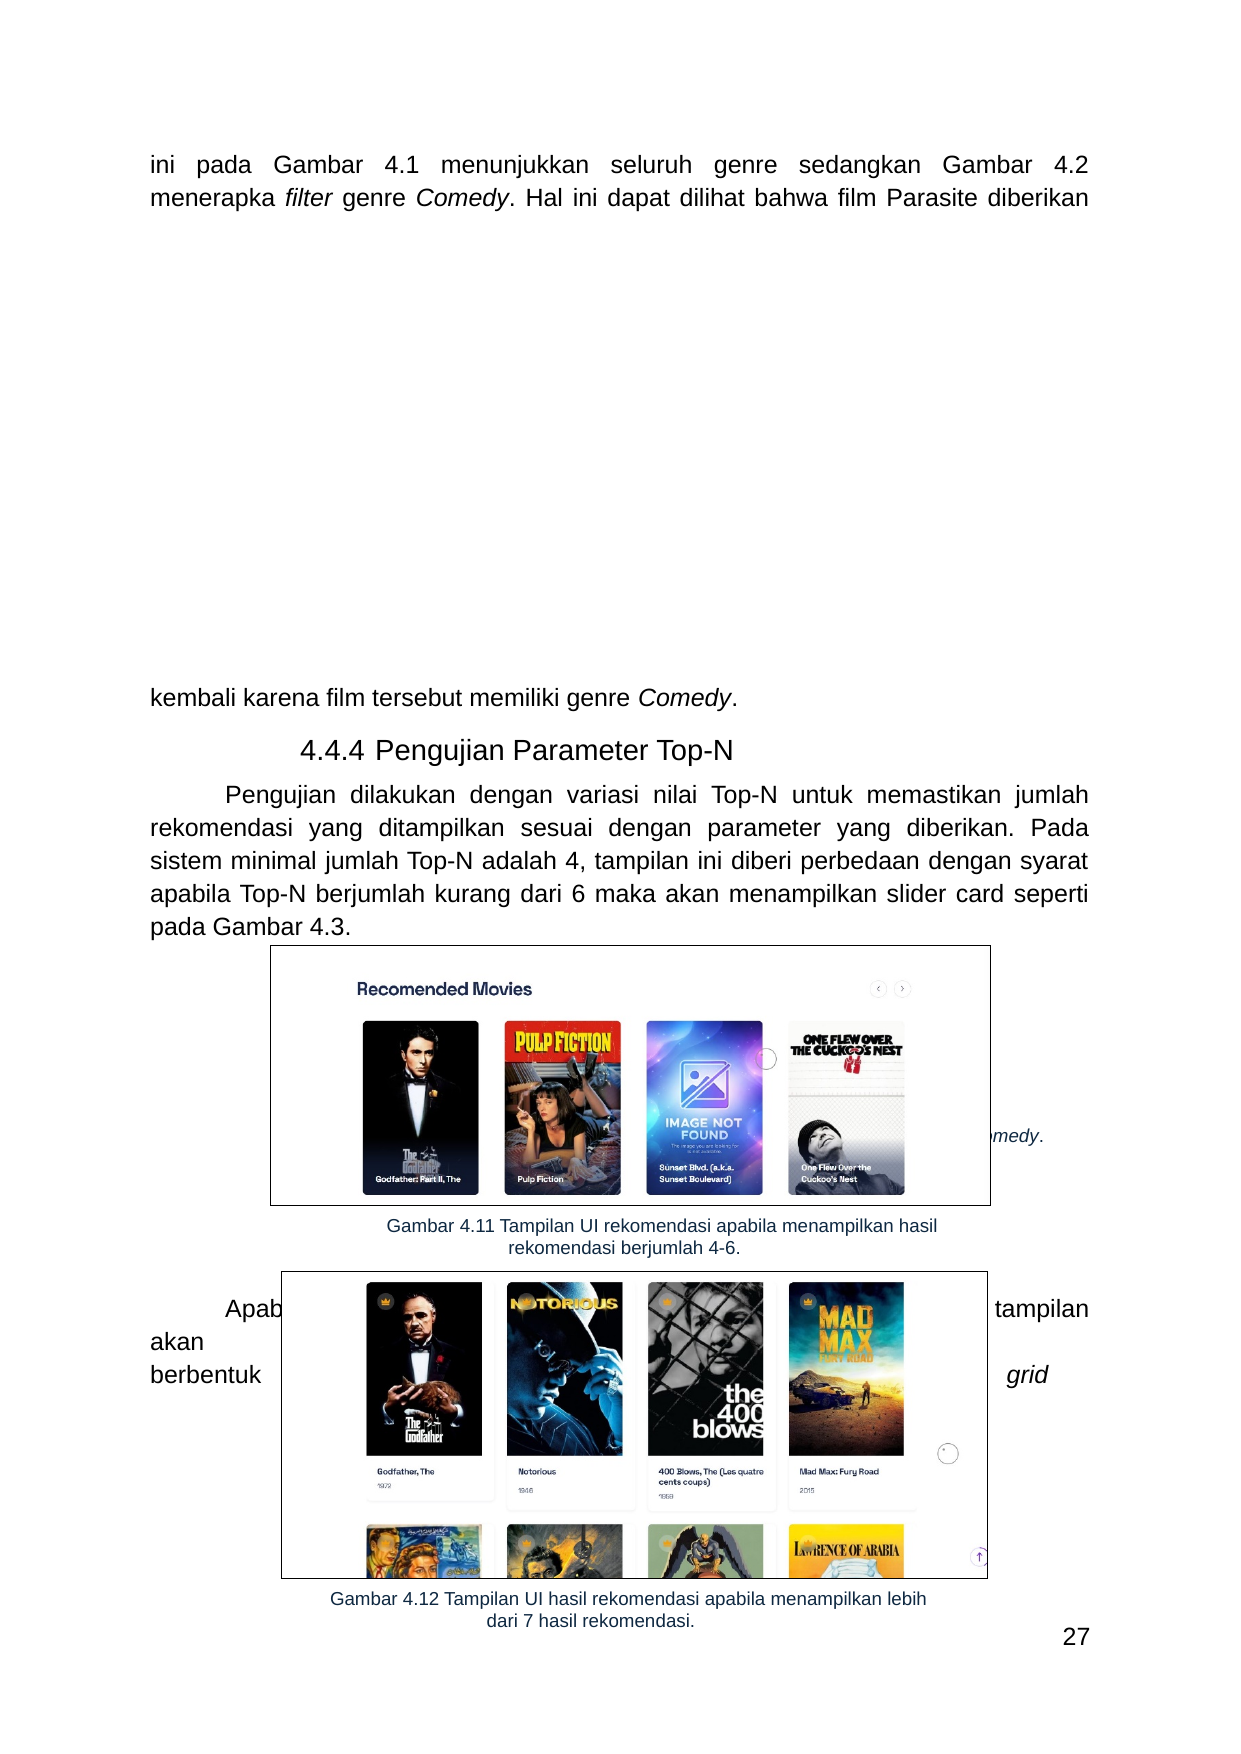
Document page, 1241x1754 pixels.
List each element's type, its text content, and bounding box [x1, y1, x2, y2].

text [150, 150, 1090, 712]
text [150, 962, 1090, 1388]
subtitle Pengujian Parameter Top-N [225, 733, 1090, 767]
picture [271, 946, 990, 1205]
picture [282, 1272, 987, 1578]
text Pengujian dilakukan dengan variasi nilai Top-N untuk memastikan jumlah rekomendasi yang ditampilkan sesuai dengan parameter yang diberikan. Pada sistem minimal jumlah Top-N adalah 4, tampilan ini diberi perbedaan dengan syarat apabila Top-N berjumlah kurang dari 6 maka akan menampilkan slider card seperti pada Gambar 4.3. [150, 780, 1090, 941]
